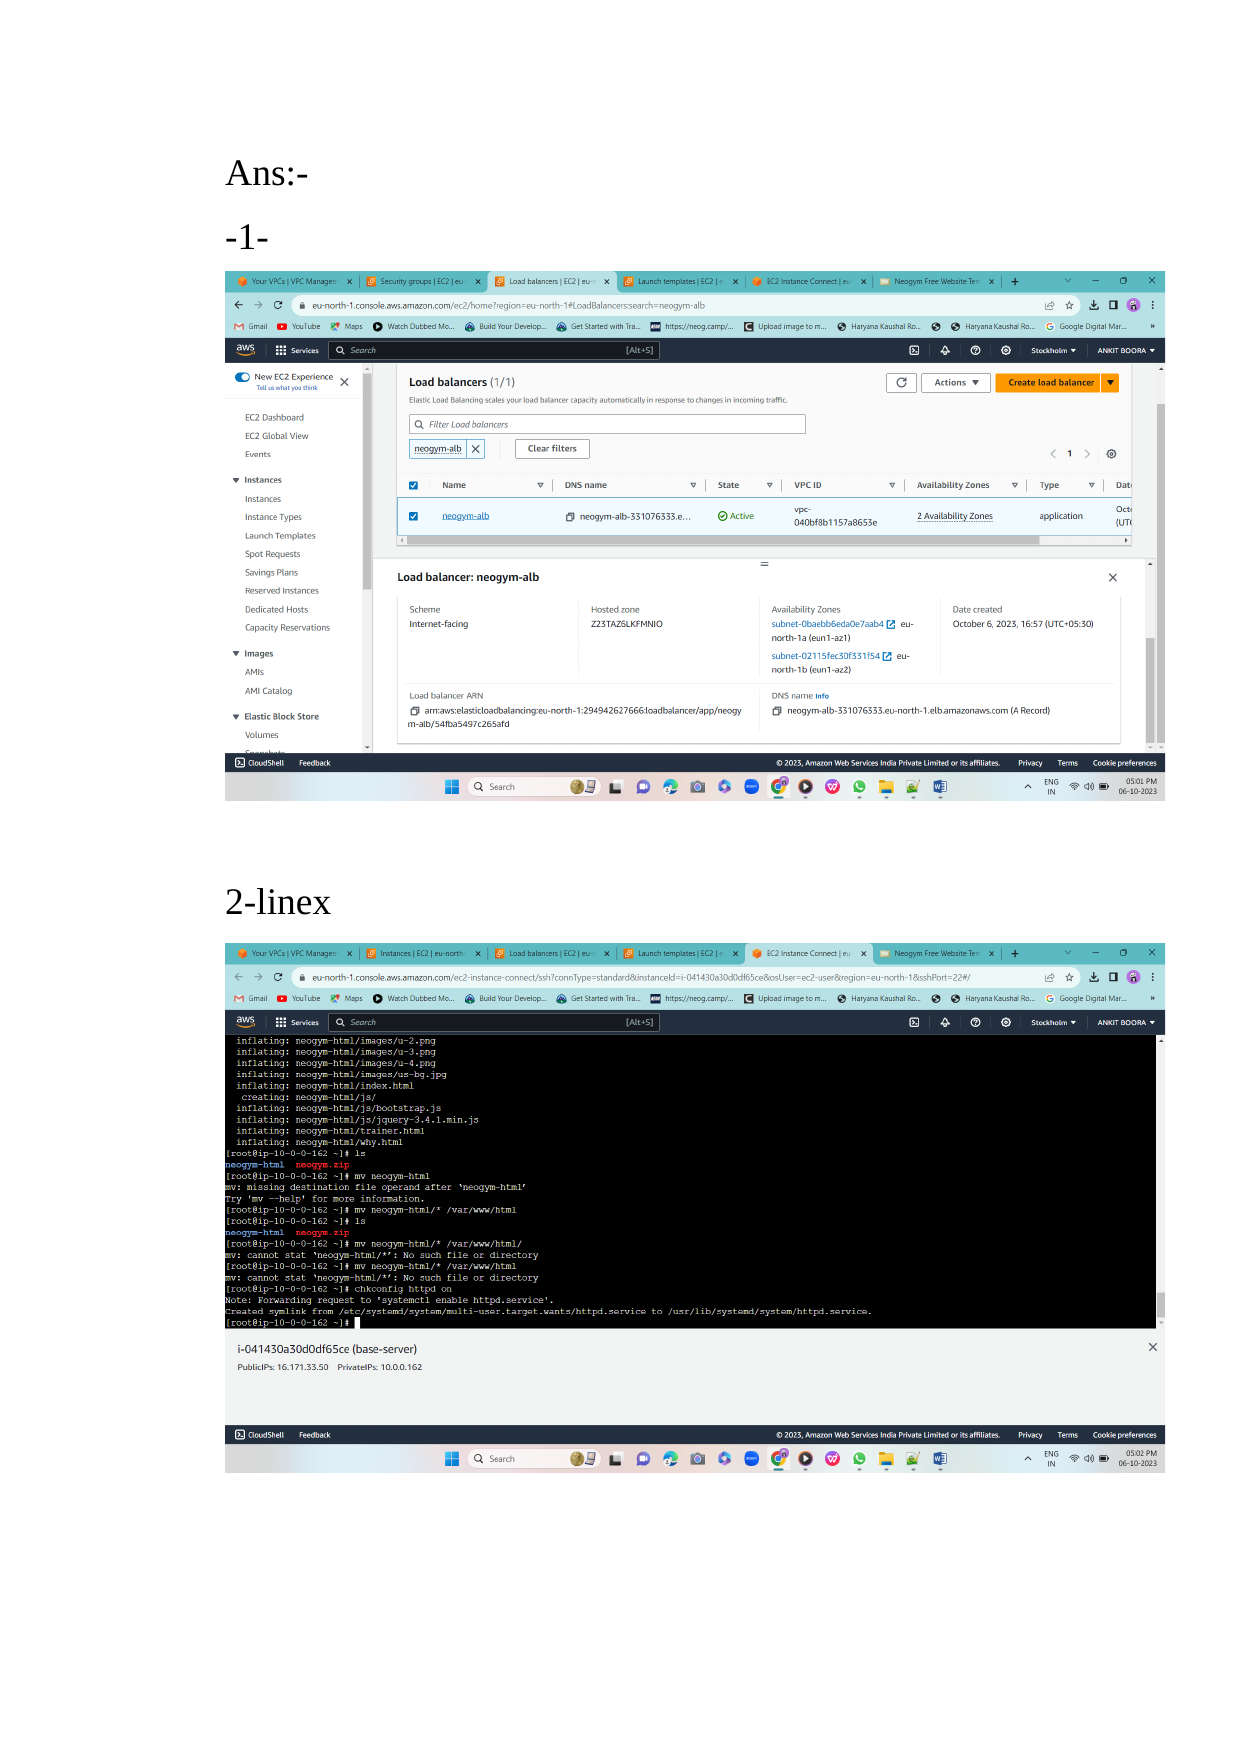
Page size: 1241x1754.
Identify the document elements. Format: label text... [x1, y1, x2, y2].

picture [225, 943, 1166, 1473]
text 2-linex [225, 879, 1090, 922]
text Ans:- [225, 150, 1090, 193]
text -1- [225, 215, 1090, 271]
picture [225, 271, 1166, 801]
